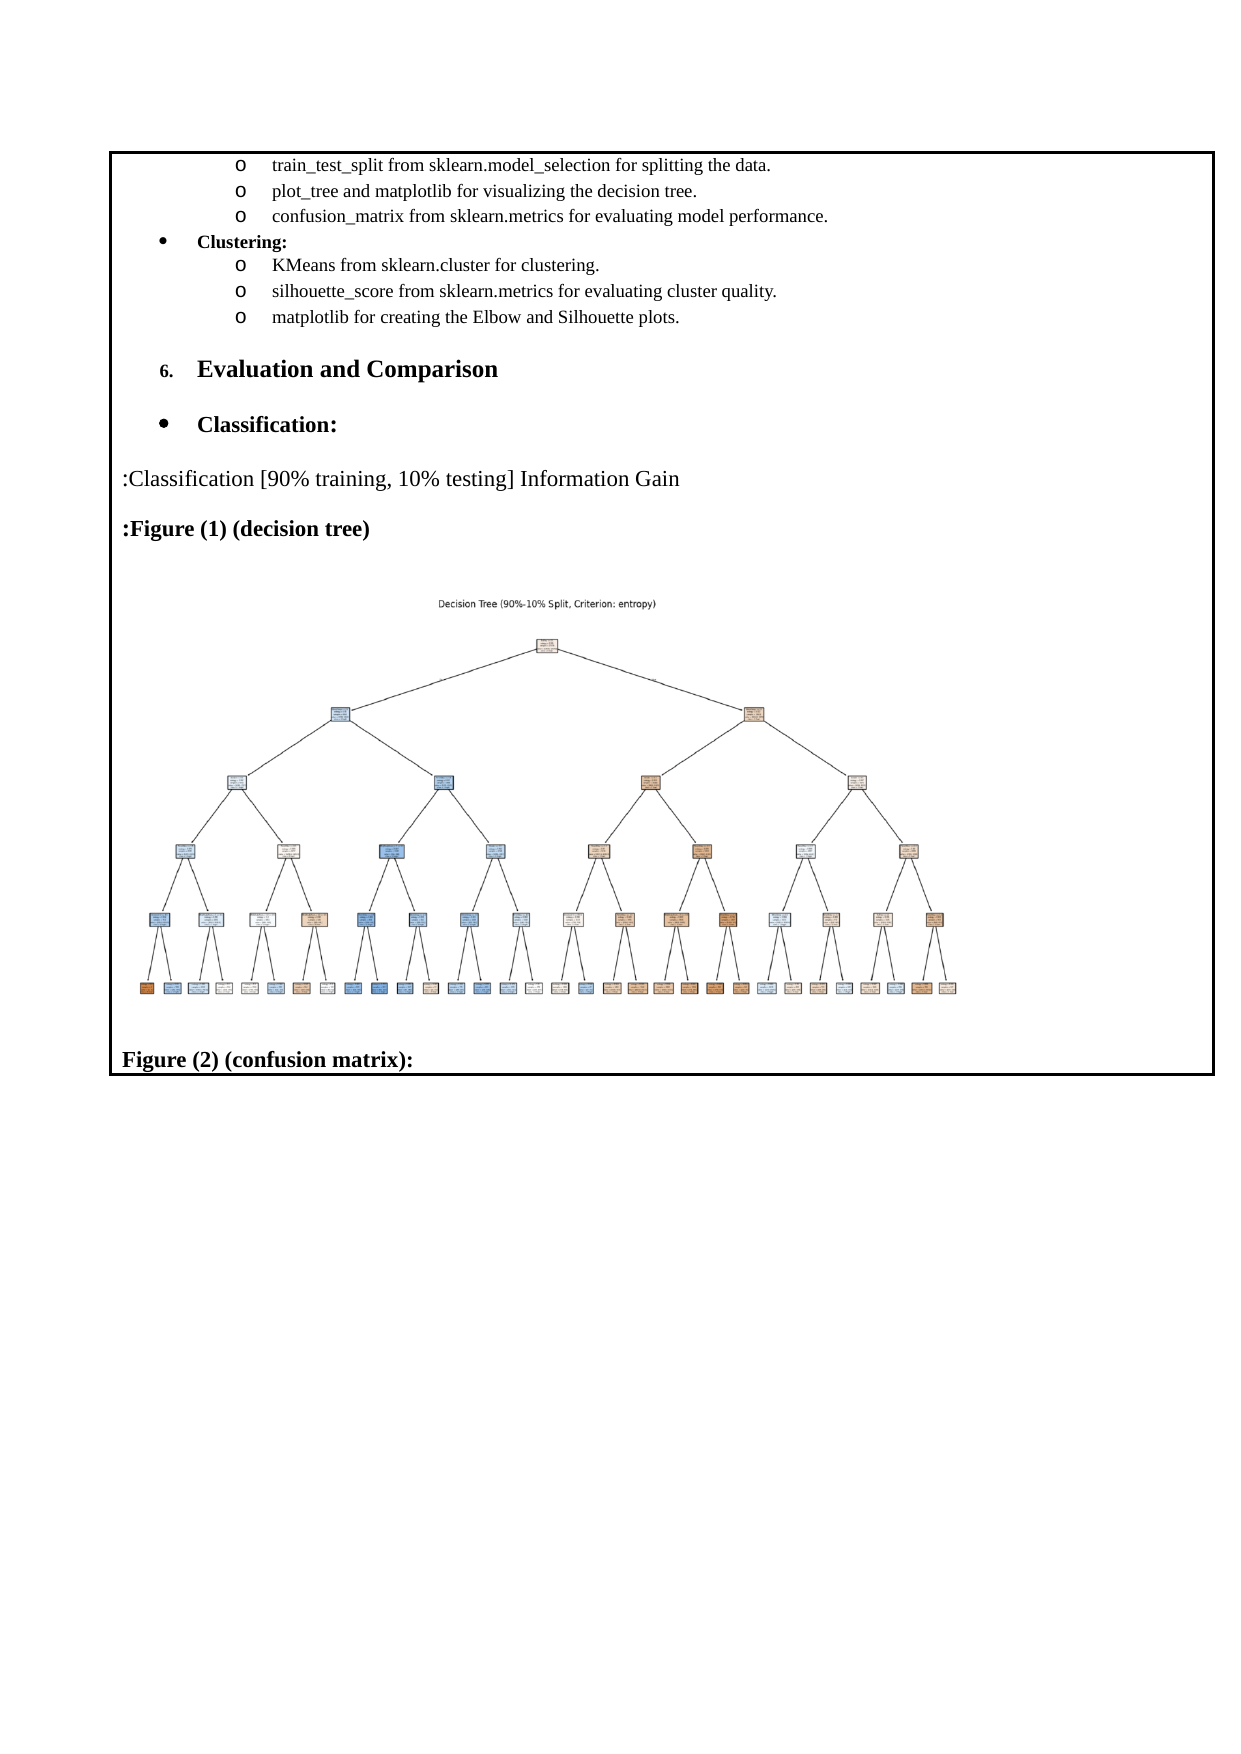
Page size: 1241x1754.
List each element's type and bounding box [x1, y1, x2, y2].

picture [121, 562, 987, 1026]
table_header [112, 154, 1212, 1073]
